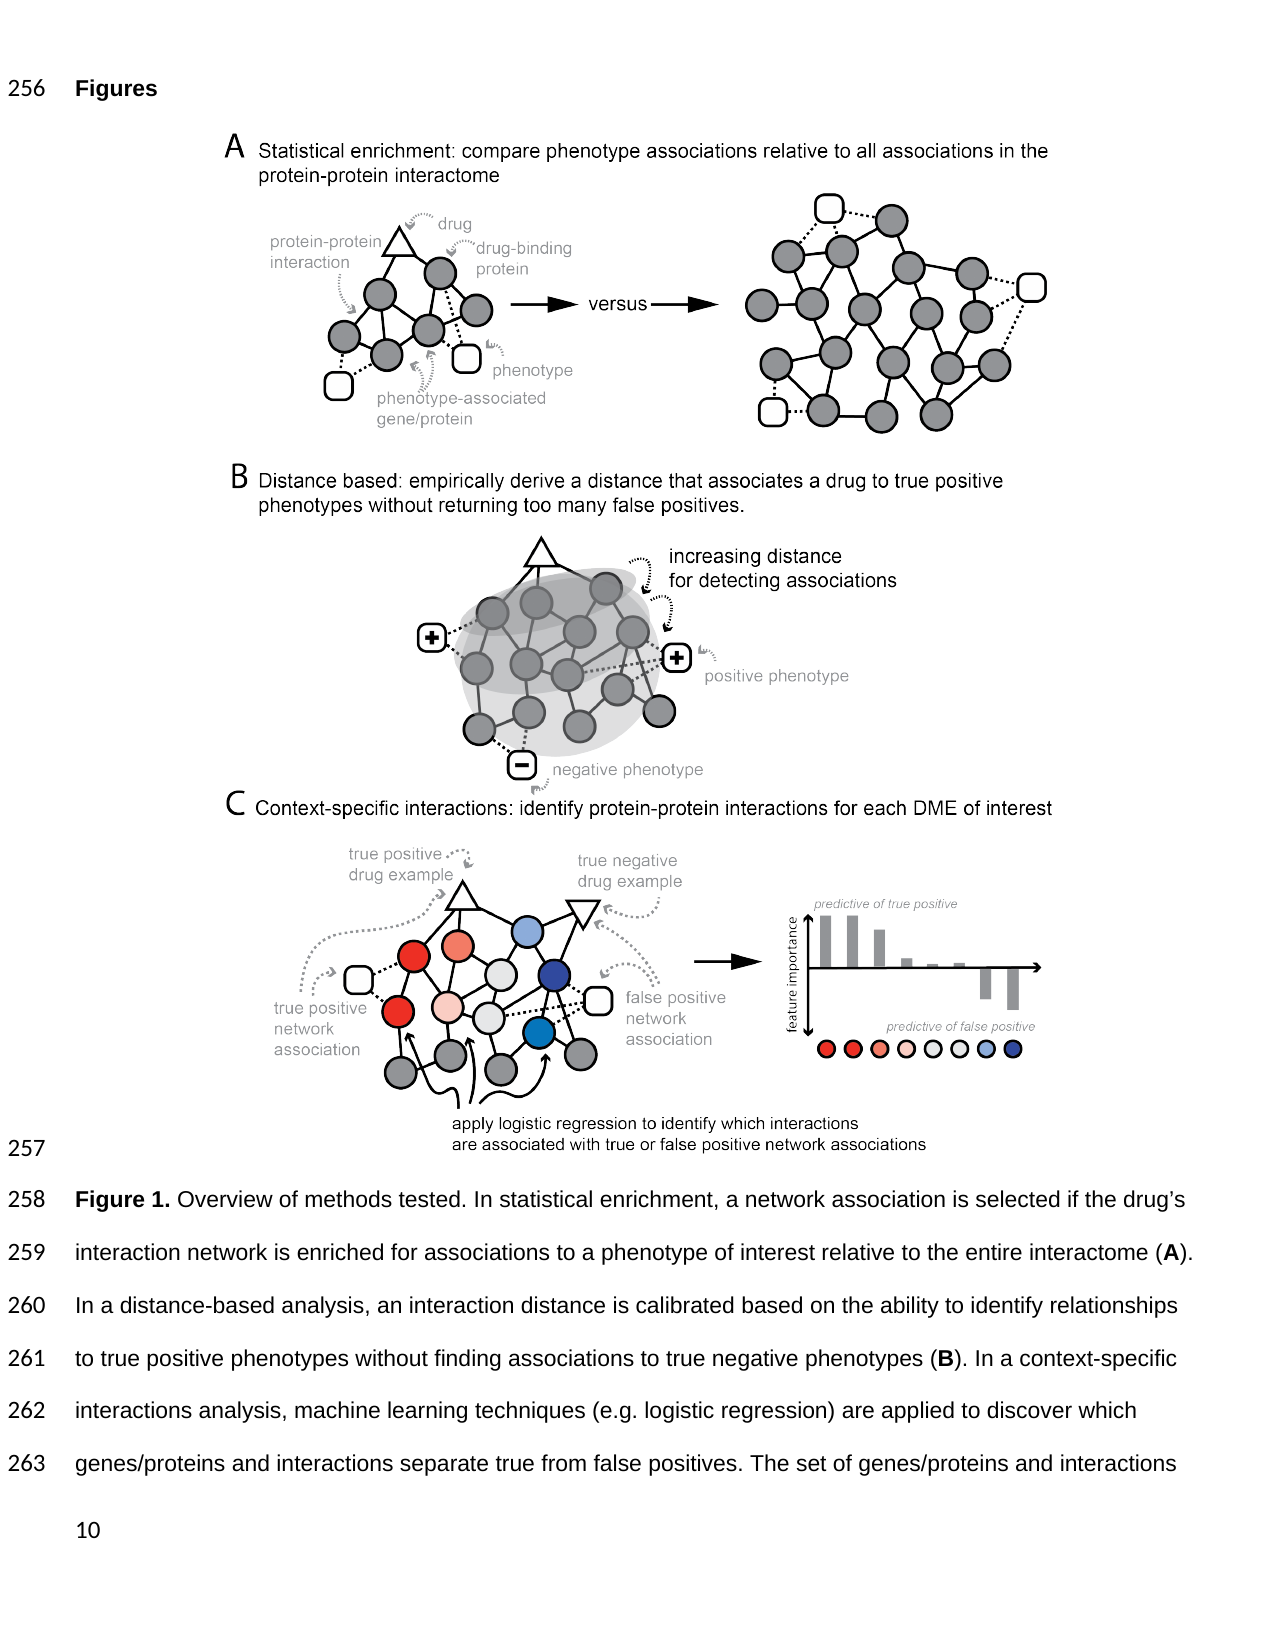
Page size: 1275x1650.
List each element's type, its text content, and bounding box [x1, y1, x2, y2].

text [75, 1186, 1200, 1476]
text Figures [75, 75, 1200, 101]
picture [223, 127, 1052, 1156]
